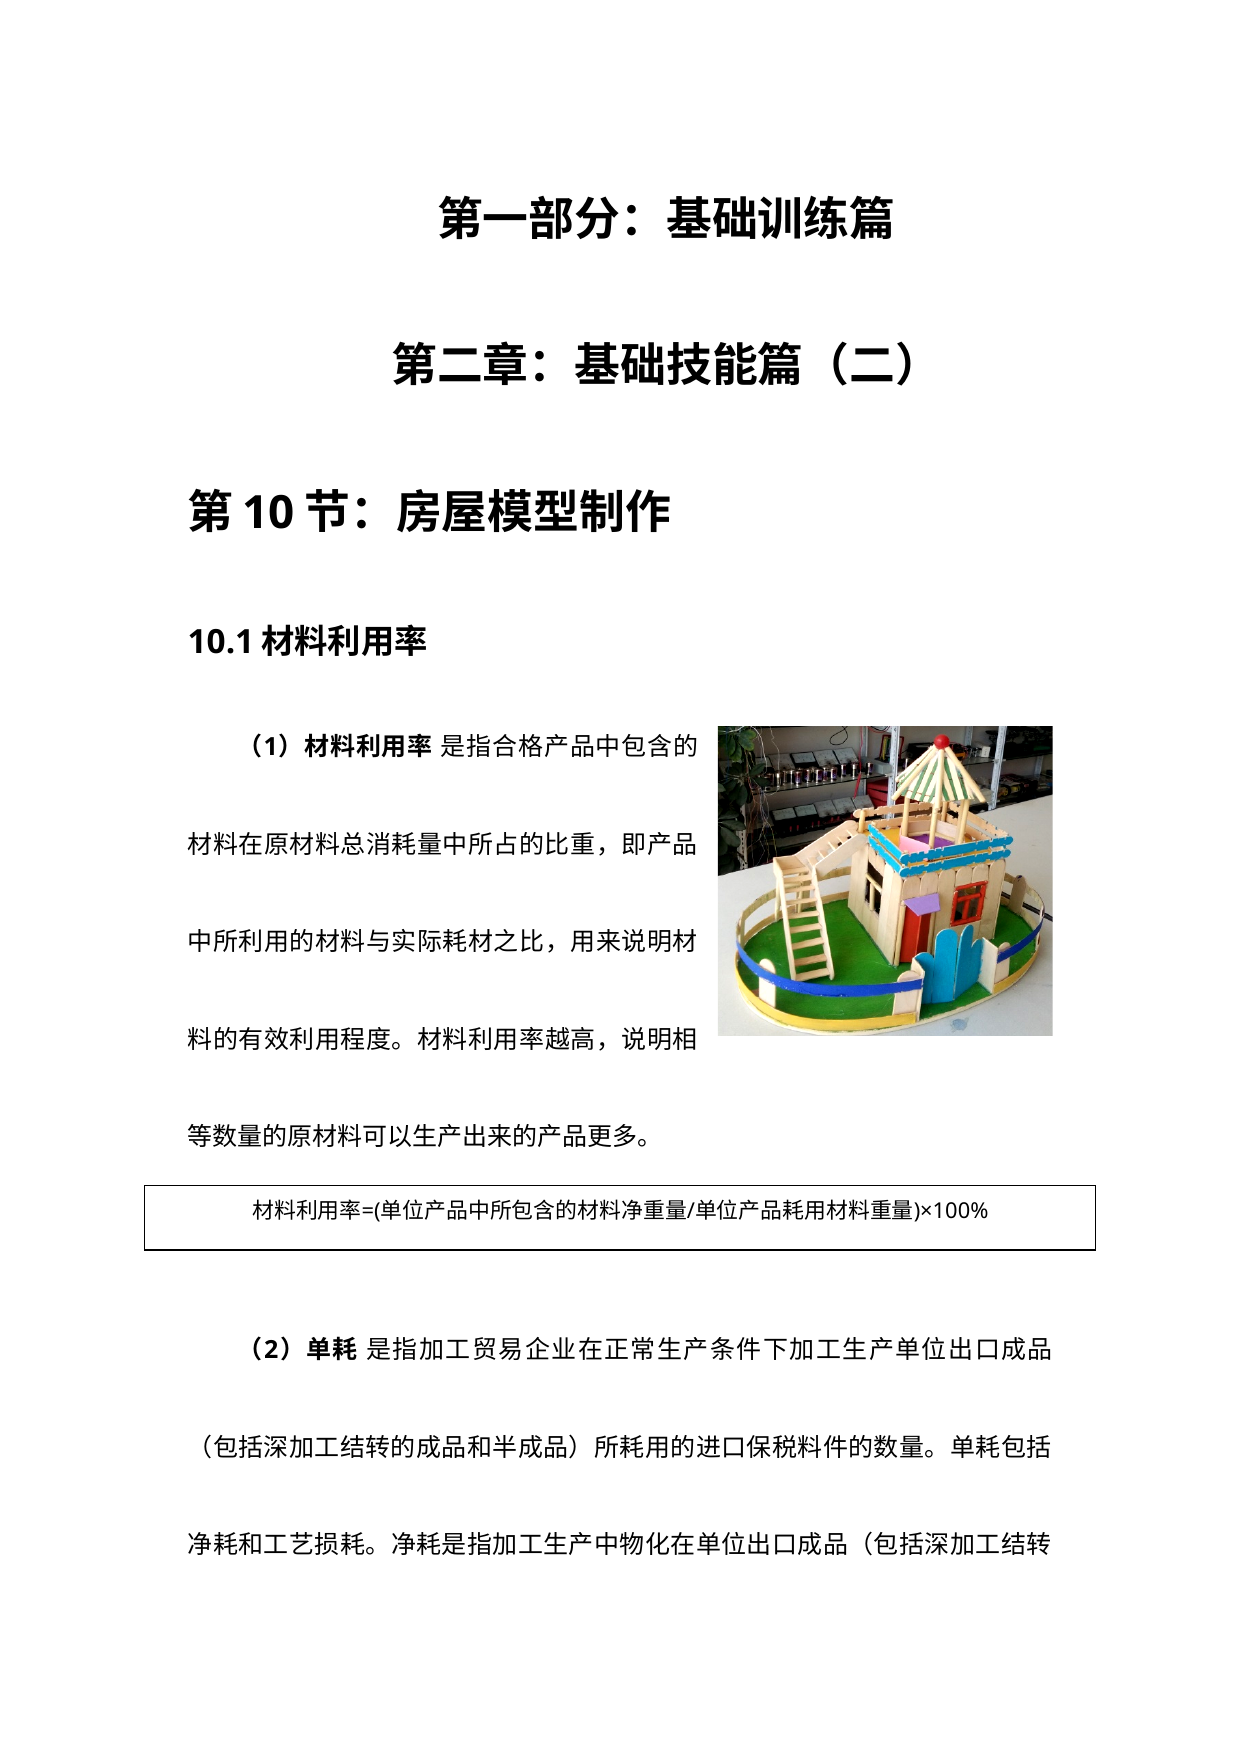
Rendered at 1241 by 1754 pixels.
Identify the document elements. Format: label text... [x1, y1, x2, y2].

text 第10节：房屋模型制作 [187, 460, 1053, 557]
text 10.1材料利用率 [187, 607, 1053, 672]
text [187, 1251, 1053, 1576]
text 第一部分：基础训练篇 [187, 166, 1053, 264]
picture [717, 726, 1053, 1036]
text 第二章：基础技能篇（二） [187, 313, 1053, 411]
